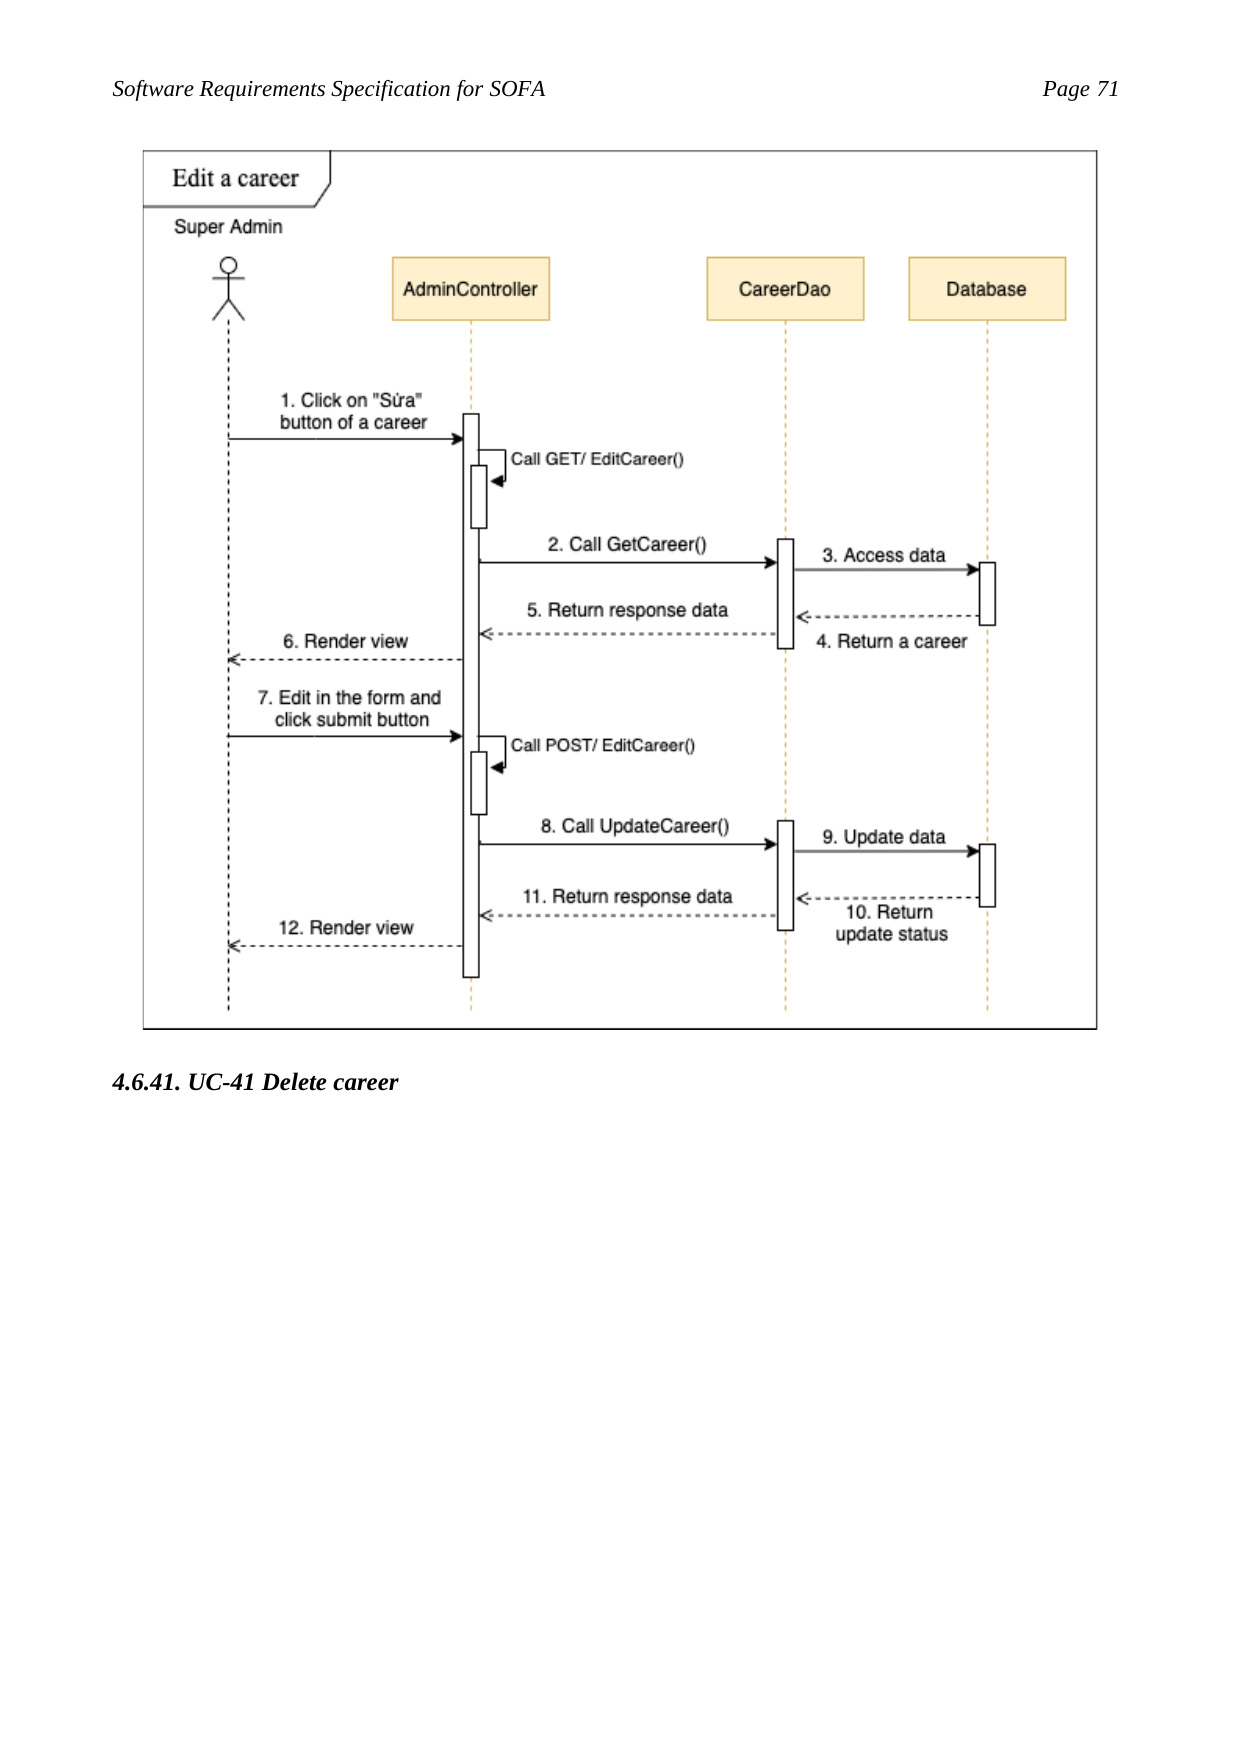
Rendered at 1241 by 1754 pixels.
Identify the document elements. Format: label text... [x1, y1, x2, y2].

picture [142, 150, 1098, 1030]
text 4.6.41. UC-41 Delete career [112, 1067, 1128, 1095]
